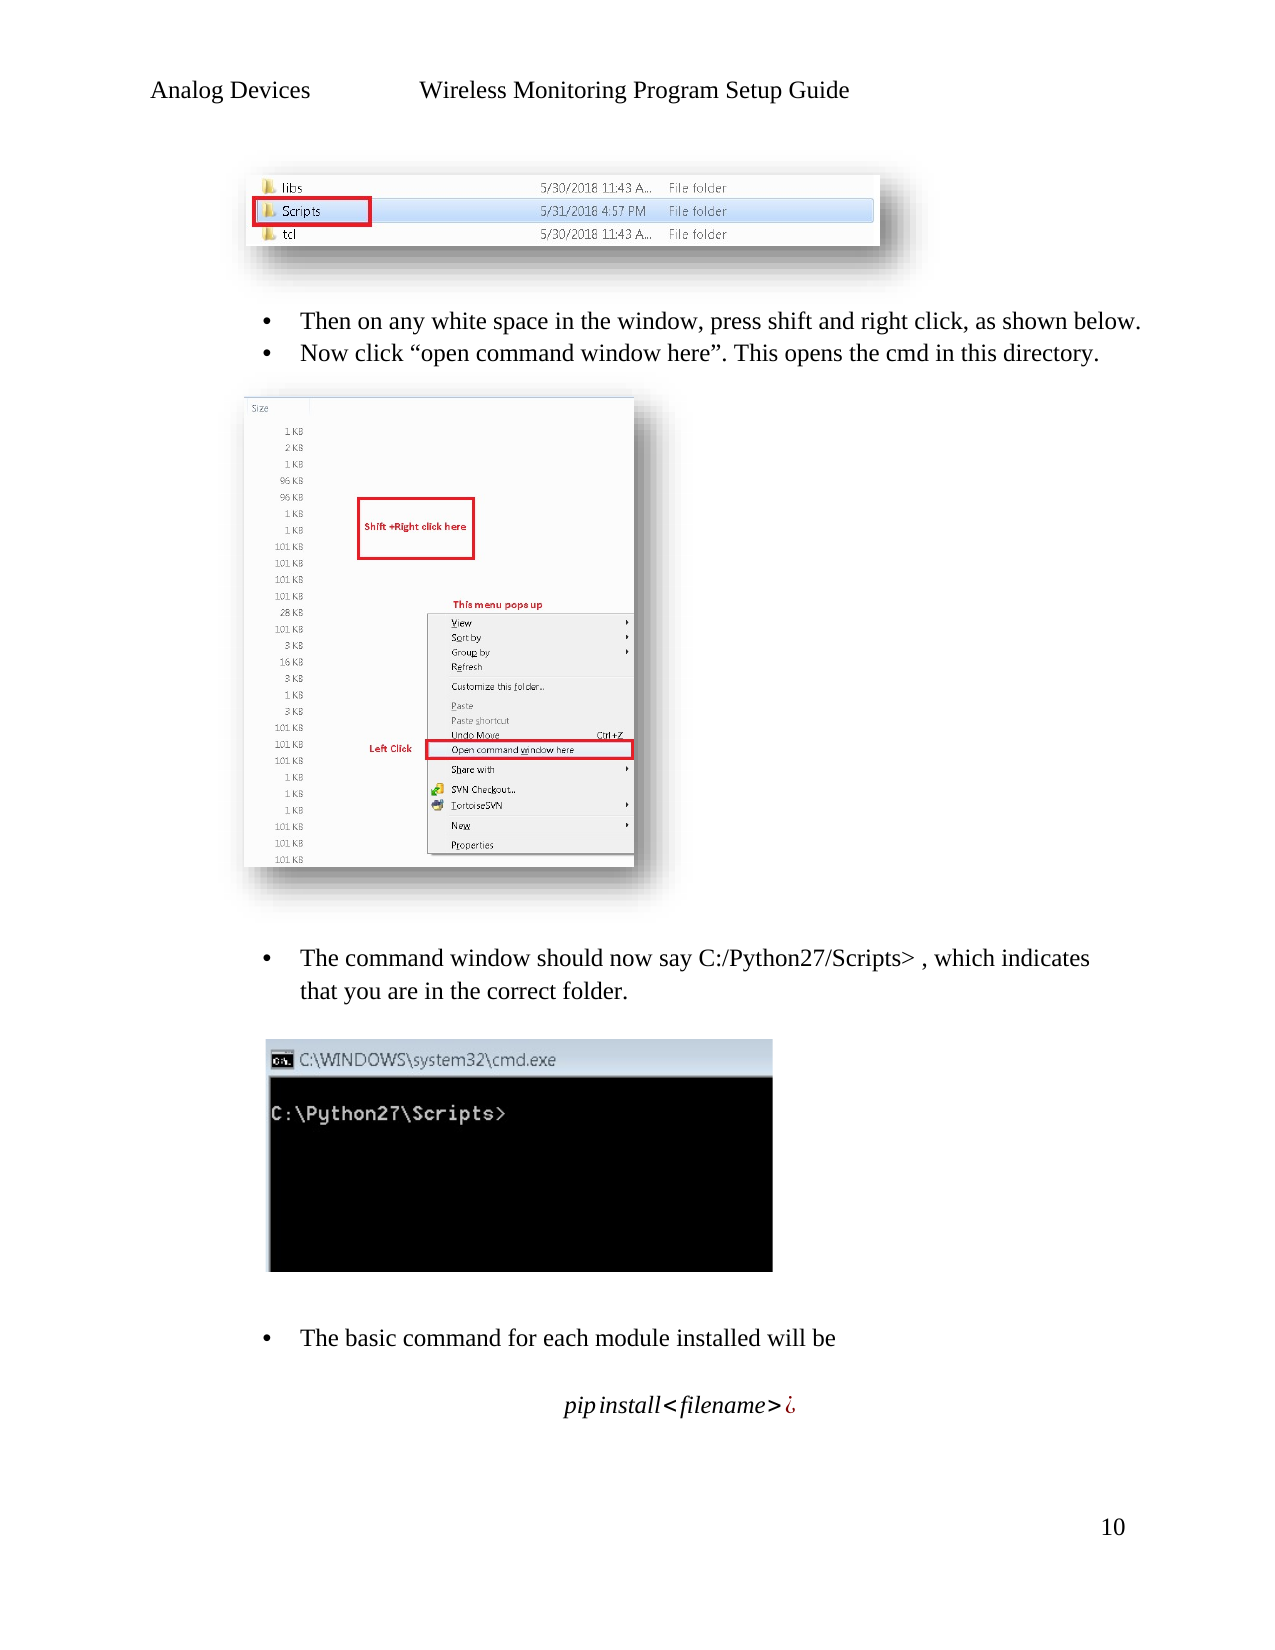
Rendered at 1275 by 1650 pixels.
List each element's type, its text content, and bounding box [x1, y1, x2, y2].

list Now click “open command window here”. This opens the cmd in this directory. [262, 338, 1154, 367]
picture [265, 1039, 773, 1272]
list Then on any white space in the window, press shift and right click, as shown below. [262, 306, 1154, 334]
list The basic command for each module installed will be [262, 1323, 1126, 1351]
picture [219, 149, 940, 304]
list The command window should now say C:/Python27/Scripts> , which indicates that you are in the correct folder. [262, 943, 1126, 1004]
picture [217, 371, 693, 924]
